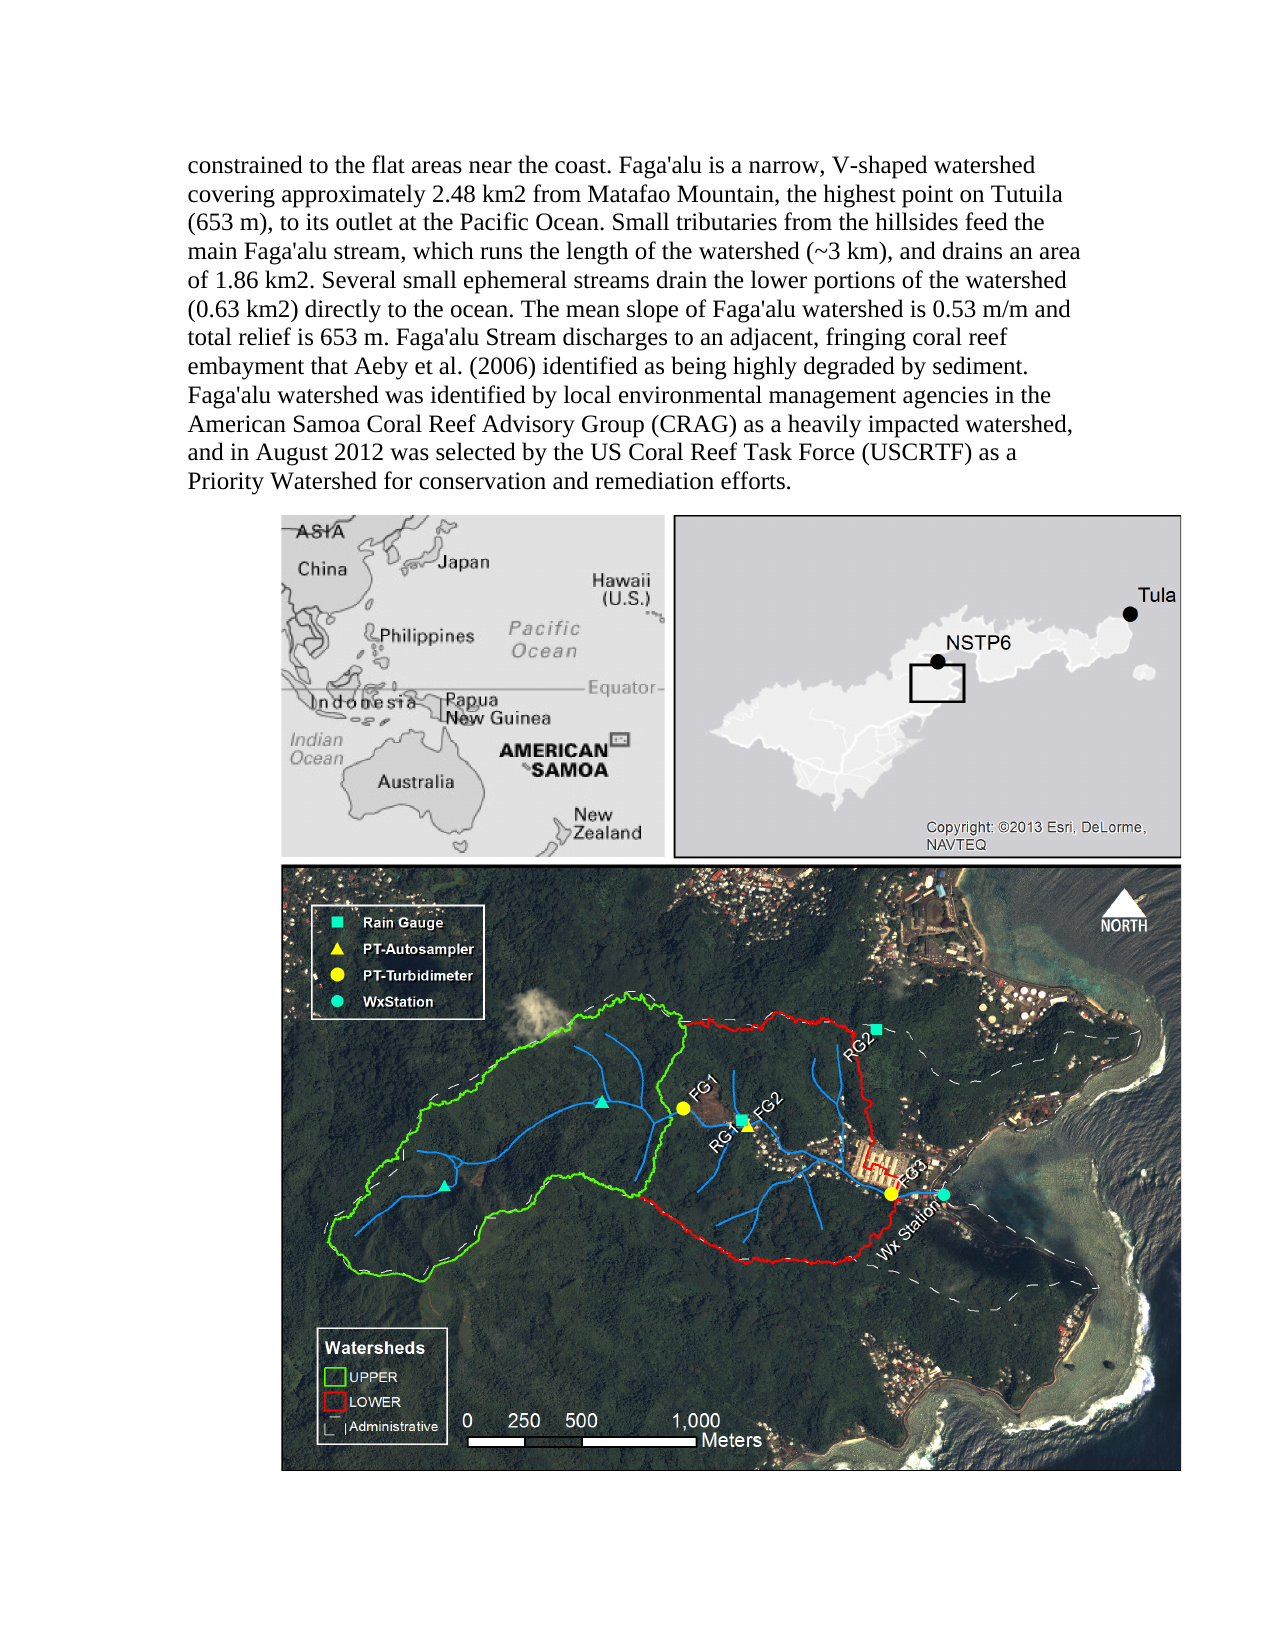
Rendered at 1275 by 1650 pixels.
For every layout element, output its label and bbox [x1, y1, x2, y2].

text [187, 150, 1087, 495]
picture [281, 515, 1182, 1471]
